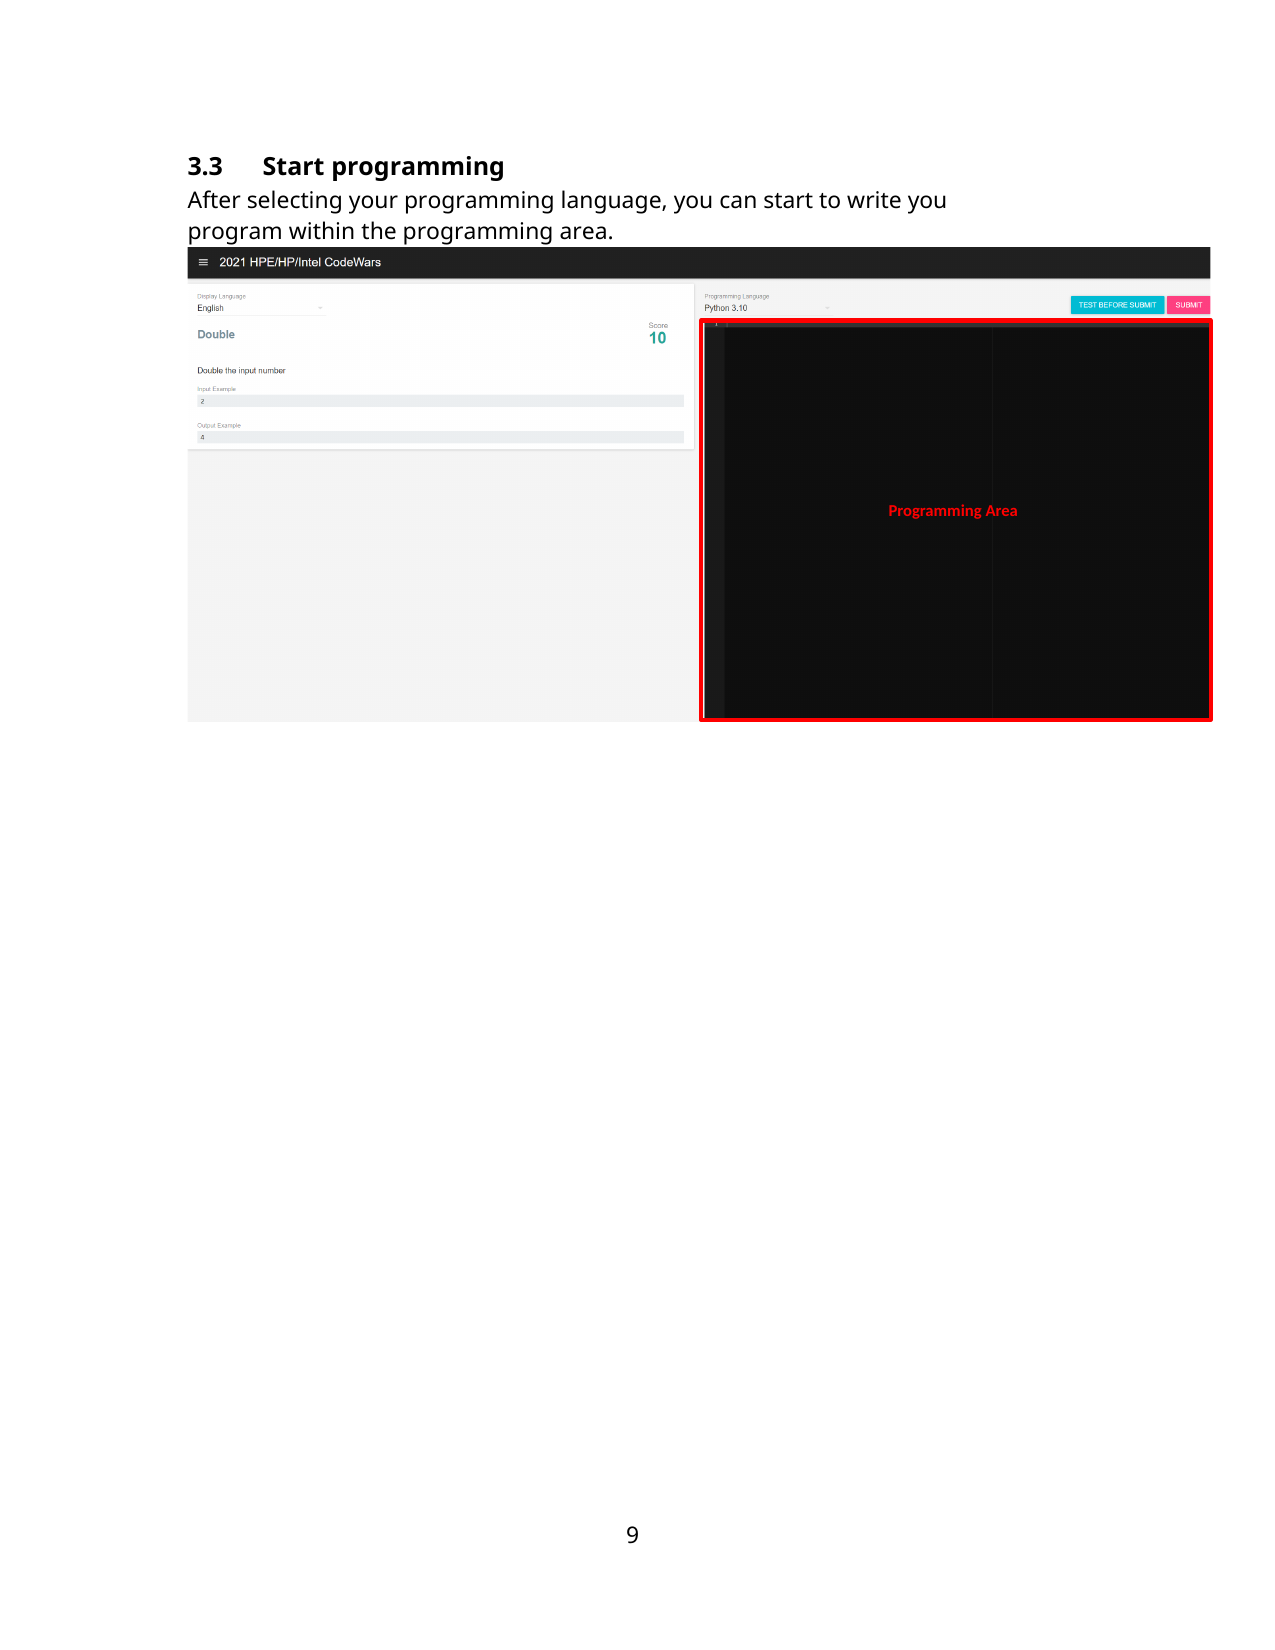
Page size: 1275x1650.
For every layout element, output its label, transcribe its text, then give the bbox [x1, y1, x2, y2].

picture [187, 247, 1211, 722]
picture [703, 323, 1209, 718]
subtitle Start programming [187, 149, 1200, 183]
text After selecting your programming language, you can start to write you program within the programming area. [187, 184, 1044, 246]
